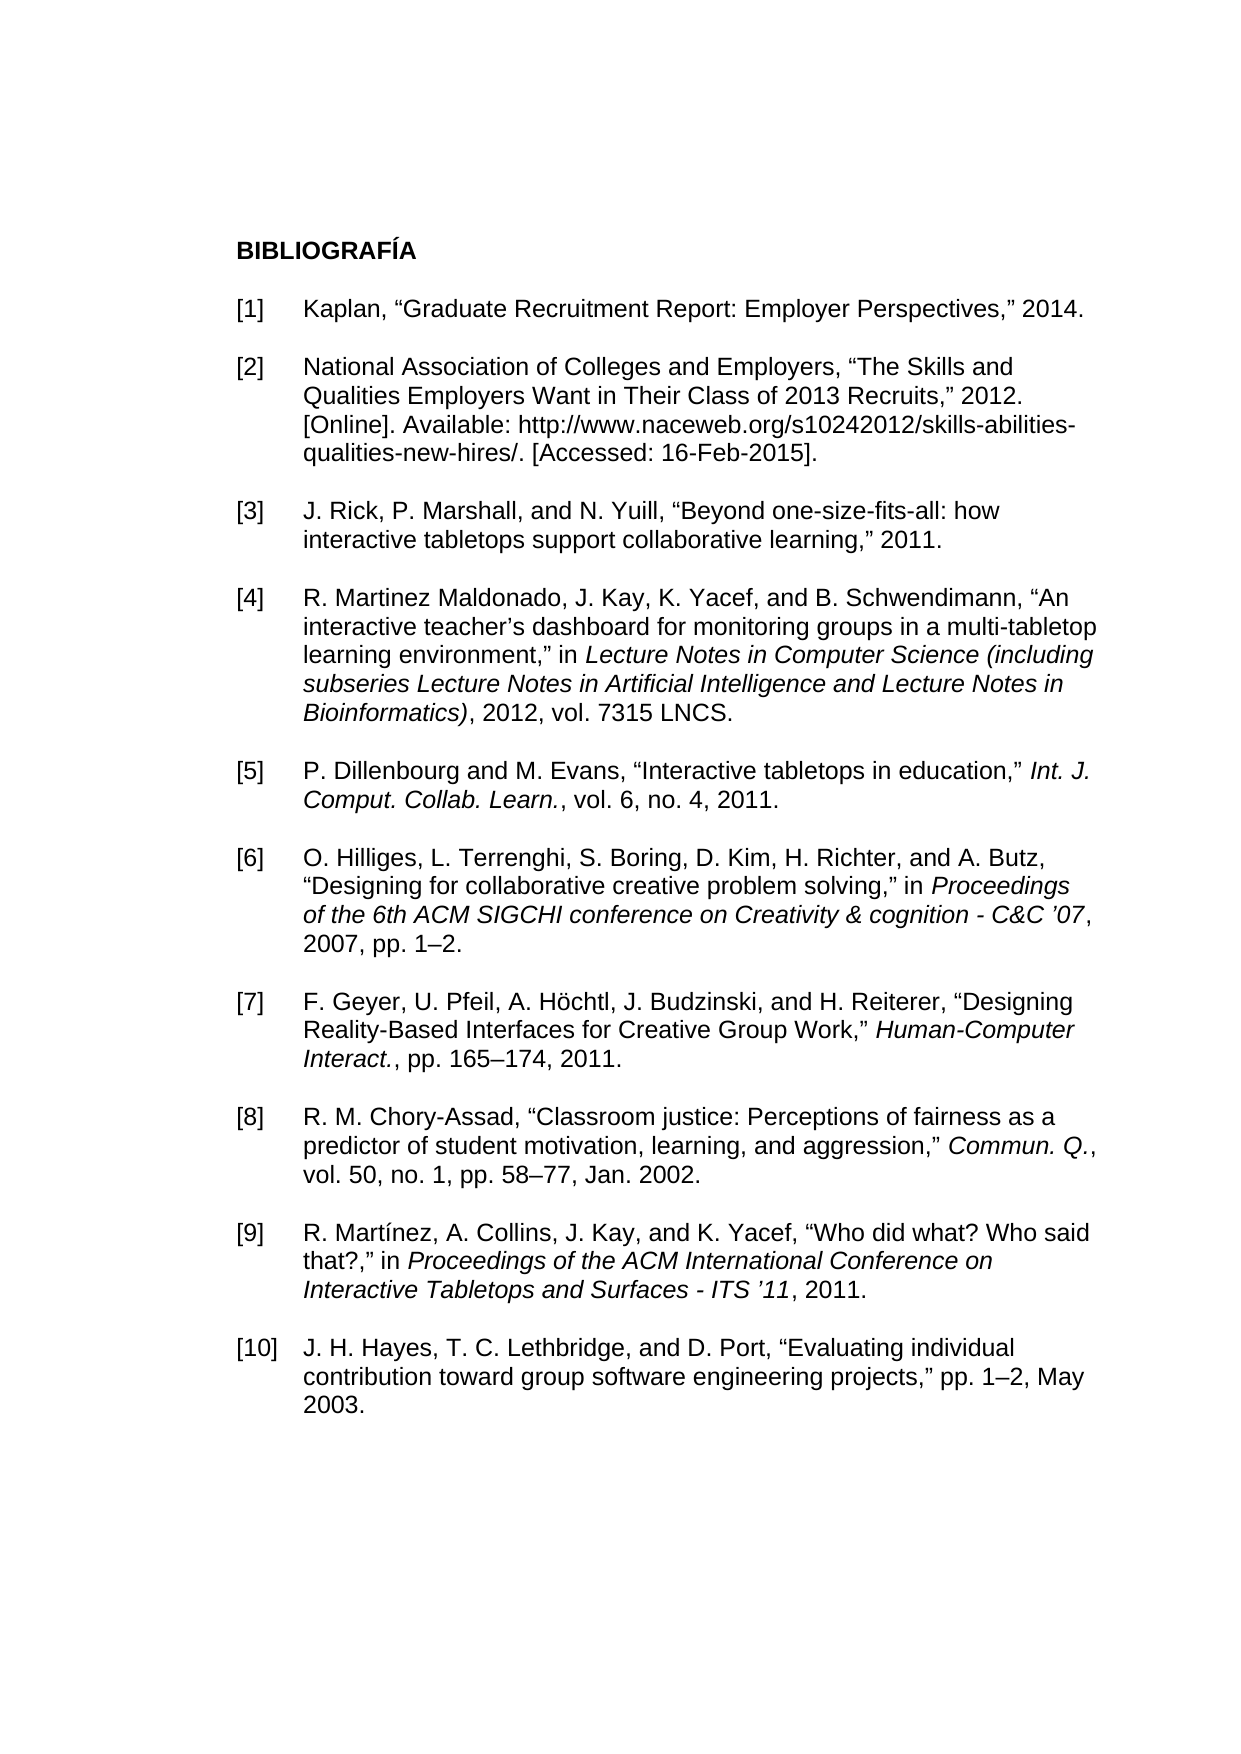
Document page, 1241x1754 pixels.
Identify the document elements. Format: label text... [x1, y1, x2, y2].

text [7] F. Geyer, U. Pfeil, A. Höchtl, J. Budzinski, and H. Reiterer, “Designing Reality-Based Interfaces for Creative Group Work,” Human-Computer Interact., pp. 165–174, 2011. [236, 987, 1098, 1073]
text [3] J. Rick, P. Marshall, and N. Yuill, “Beyond one-size-fits-all: how interactive tabletops support collaborative learning,” 2011. [236, 496, 1098, 554]
text [2] National Association of Colleges and Employers, “The Skills and Qualities Employers Want in Their Class of 2013 Recruits,” 2012. [Online]. Available: http://www.naceweb.org/s10242012/skills-abilities-qualities-new-hires/. [Accessed: 16-Feb-2015]. [236, 352, 1098, 467]
text BIBLIOGRAFÍA [236, 236, 1098, 265]
text [4] R. Martinez Maldonado, J. Kay, K. Yacef, and B. Schwendimann, “An interactive teacher’s dashboard for monitoring groups in a multi-tabletop learning environment,” in Lecture Notes in Computer Science (including subseries Lecture Notes in Artificial Intelligence and Lecture Notes in Bioinformatics), 2012, vol. 7315 LNCS. [236, 583, 1098, 727]
text [1] Kaplan, “Graduate Recruitment Report: Employer Perspectives,” 2014. [236, 294, 1098, 323]
text [10] J. H. Hayes, T. C. Lethbridge, and D. Port, “Evaluating individual contribution toward group software engineering projects,” pp. 1–2, May 2003. [236, 1333, 1098, 1419]
text [9] R. Martínez, A. Collins, J. Kay, and K. Yacef, “Who did what? Who said that?,” in Proceedings of the ACM International Conference on Interactive Tabletops and Surfaces - ITS ’11, 2011. [236, 1217, 1098, 1304]
text [8] R. M. Chory‐Assad, “Classroom justice: Perceptions of fairness as a predictor of student motivation, learning, and aggression,” Commun. Q., vol. 50, no. 1, pp. 58–77, Jan. 2002. [236, 1102, 1098, 1188]
text [5] P. Dillenbourg and M. Evans, “Interactive tabletops in education,” Int. J. Comput. Collab. Learn., vol. 6, no. 4, 2011. [236, 756, 1098, 813]
text [6] O. Hilliges, L. Terrenghi, S. Boring, D. Kim, H. Richter, and A. Butz, “Designing for collaborative creative problem solving,” in Proceedings of the 6th ACM SIGCHI conference on Creativity & cognition - C&C ’07, 2007, pp. 1–2. [236, 842, 1098, 957]
